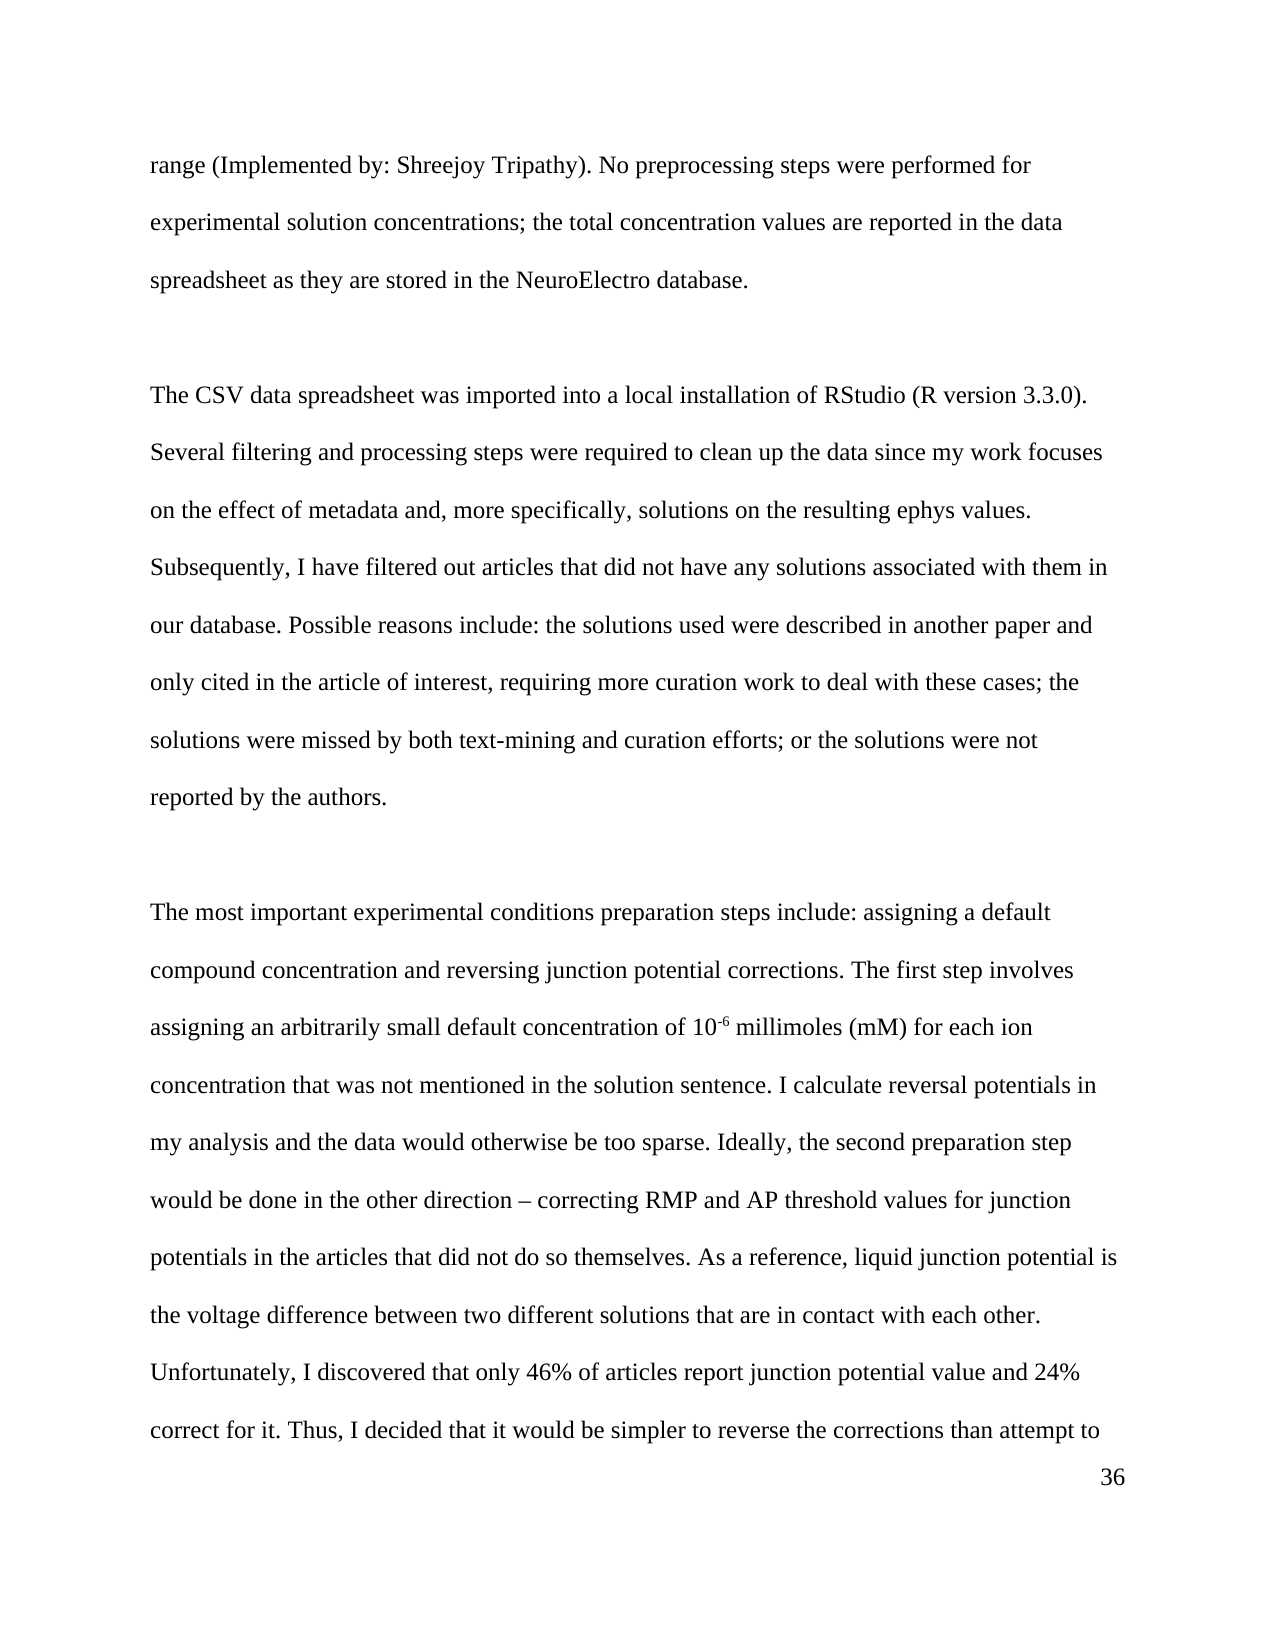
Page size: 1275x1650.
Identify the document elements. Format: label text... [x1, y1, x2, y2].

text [150, 897, 1125, 1444]
text The CSV data spreadsheet was imported into a local installation of RStudio (R version 3.3.0). Several filtering and processing steps were required to clean up the data since my work focuses on the effect of metadata and, more specifically, solutions on the resulting ephys values. Subsequently, I have filtered out articles that did not have any solutions associated with them in our database. Possible reasons include: the solutions used were described in another paper and only cited in the article of interest, requiring more curation work to deal with these cases; the solutions were missed by both text-mining and curation efforts; or the solutions were not reported by the authors. [150, 380, 1125, 811]
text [150, 150, 1125, 294]
